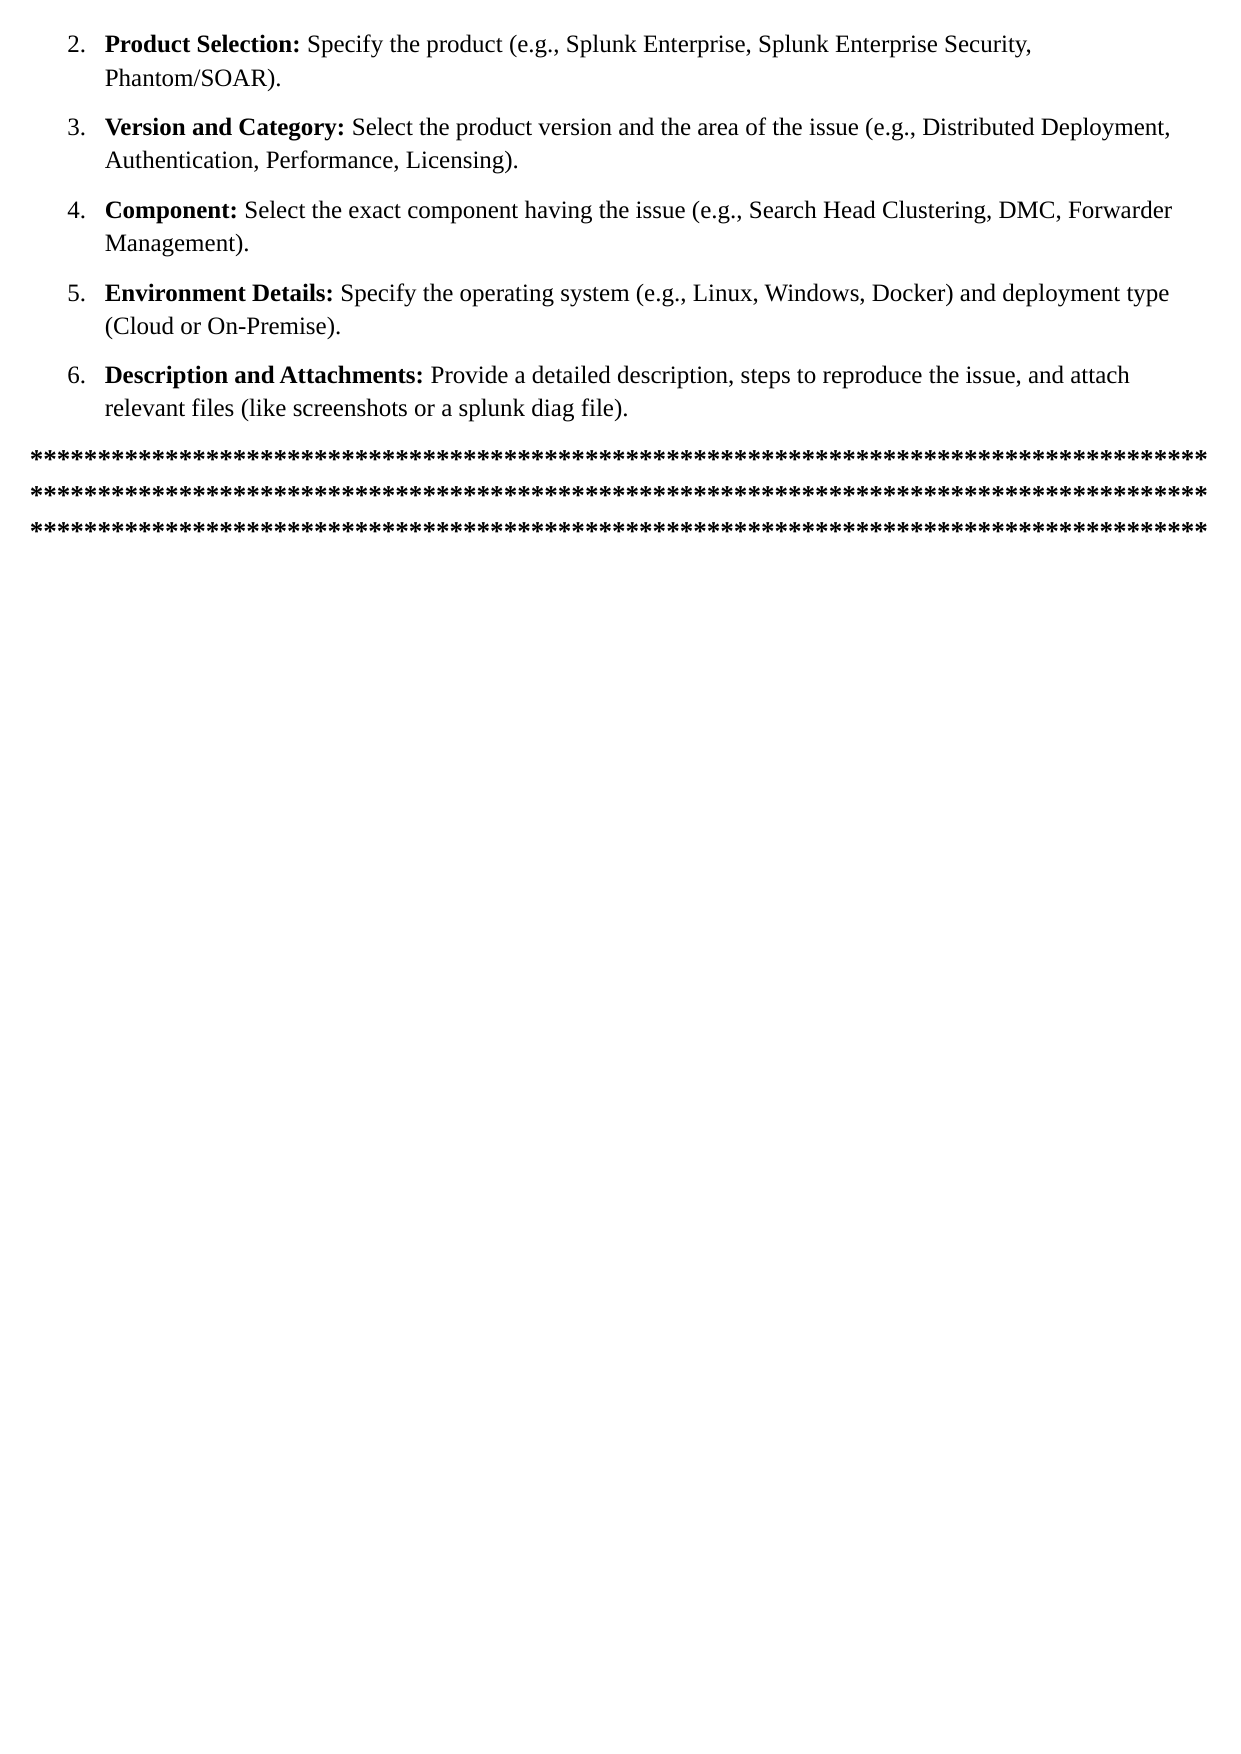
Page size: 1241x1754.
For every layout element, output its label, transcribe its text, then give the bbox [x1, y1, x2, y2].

list Product Selection: Specify the product (e.g., Splunk Enterprise, Splunk Enterprise Security, Phantom/SOAR). [67, 29, 1211, 91]
list Description and Attachments: Provide a detailed description, steps to reproduce the issue, and attach relevant files (like screenshots or a splunk diag file). [67, 360, 1211, 422]
list Environment Details: Specify the operating system (e.g., Linux, Windows, Docker) and deployment type (Cloud or On-Premise). [67, 278, 1211, 339]
text ********************************************************************************************************************************************************************************************************************************************************************* [29, 443, 1211, 546]
list Version and Category: Select the product version and the area of the issue (e.g., Distributed Deployment, Authentication, Performance, Licensing). [67, 112, 1211, 174]
list Component: Select the exact component having the issue (e.g., Search Head Clustering, DMC, Forwarder Management). [67, 195, 1211, 257]
